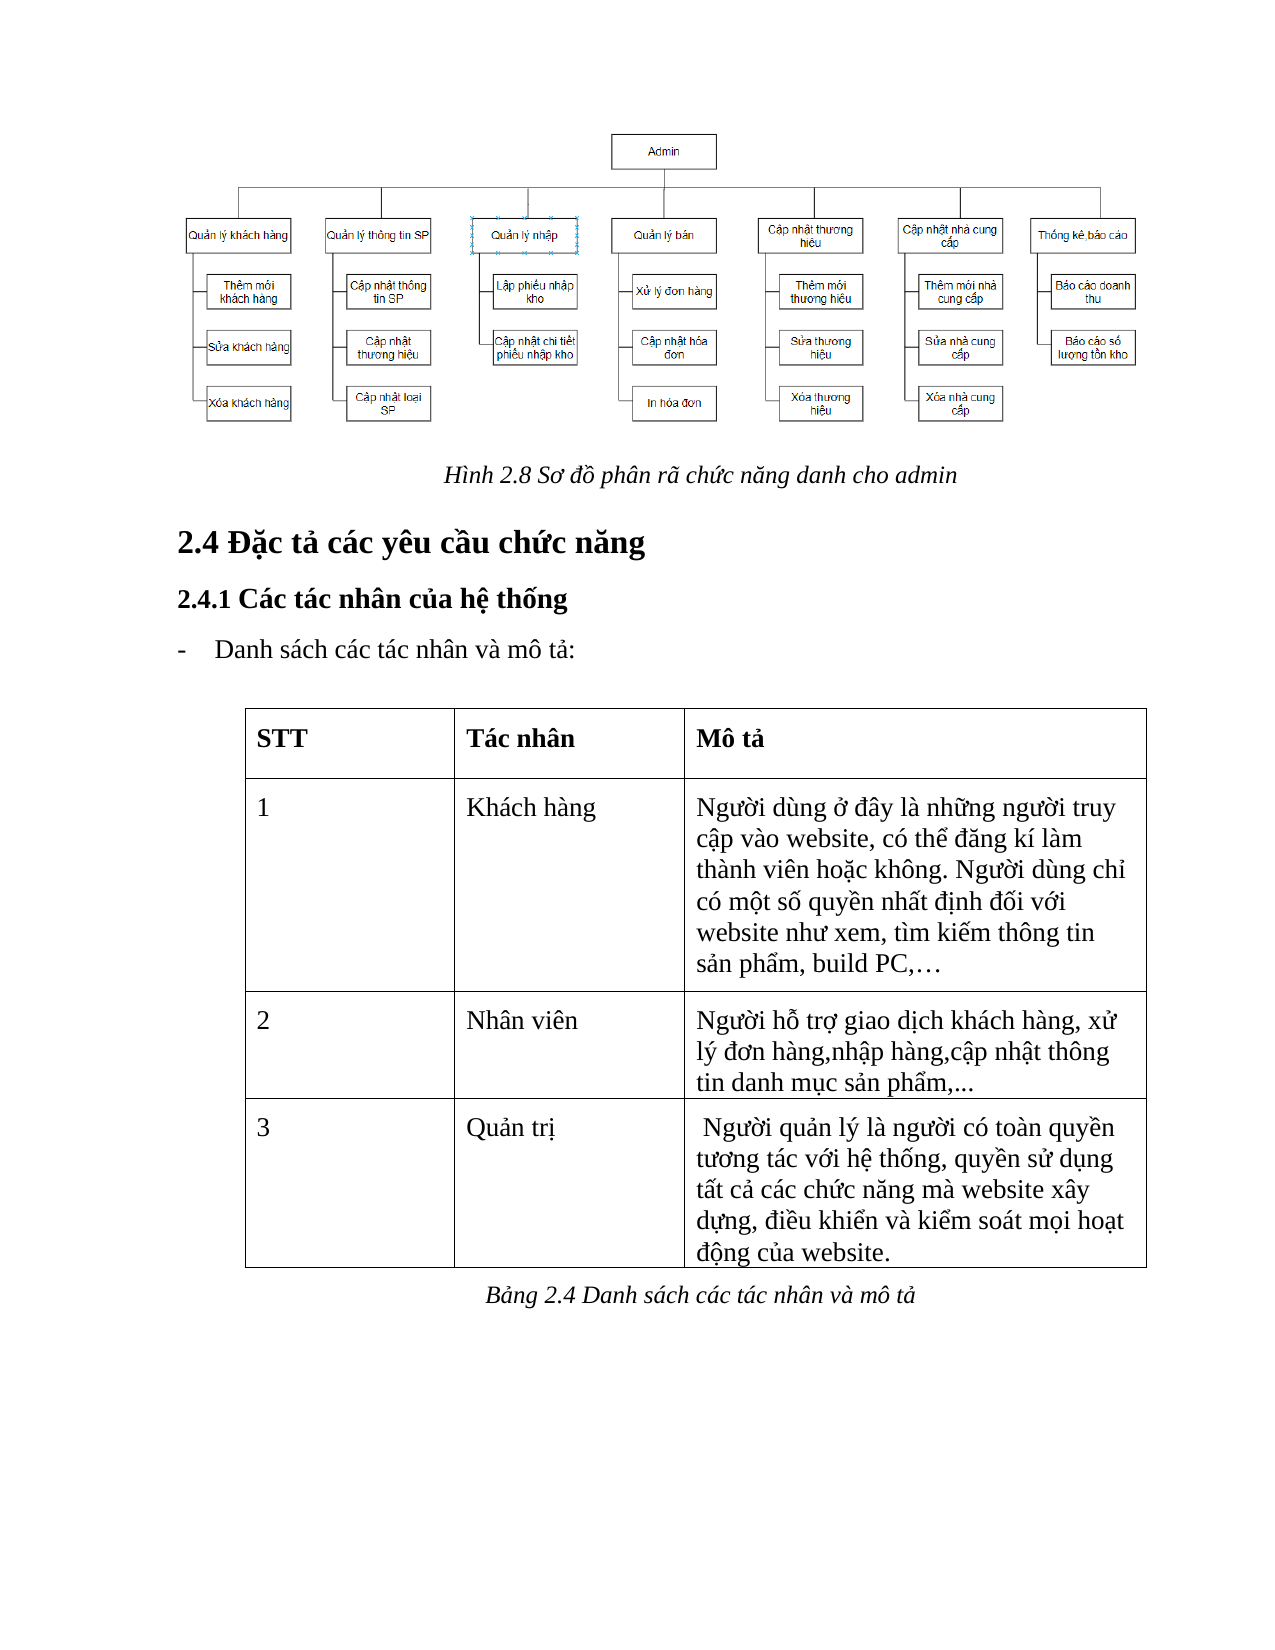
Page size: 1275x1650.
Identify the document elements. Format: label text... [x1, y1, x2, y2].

table_cell Người dùng ở đây là những người truy cập vào website, có thể đăng kí làm thành viên hoặc không. Người dùng chỉ có một số quyền nhất định đối với website như xem, tìm kiếm thông tin sản phẩm, build PC,… [685, 779, 1146, 991]
table_cell 2 [246, 992, 454, 1097]
table_cell Khách hàng [455, 779, 684, 991]
table_cell Người hỗ trợ giao dịch khách hàng, xử lý đơn hàng,nhập hàng,cập nhật thông tin danh mục sản phẩm,... [685, 992, 1146, 1097]
picture [179, 118, 1155, 442]
list Danh sách các tác nhân và mô tả: [177, 633, 1156, 665]
table_cell Quản trị [455, 1099, 684, 1267]
table_cell 1 [246, 779, 454, 991]
table_header STT [246, 709, 454, 778]
subtitle Đặc tả các yêu cầu chức năng [177, 522, 1156, 561]
table_cell Người quản lý là người có toàn quyền tương tác với hệ thống, quyền sử dụng tất cả các chức năng mà website xây dựng, điều khiển và kiểm soát mọi hoạt động của website. [685, 1099, 1146, 1267]
table_header Tác nhân [455, 709, 684, 778]
table_header Mô tả [685, 709, 1146, 778]
table_cell 3 [246, 1099, 454, 1267]
table_cell Nhân viên [455, 992, 684, 1097]
subtitle Các tác nhân của hệ thống [177, 581, 1156, 614]
